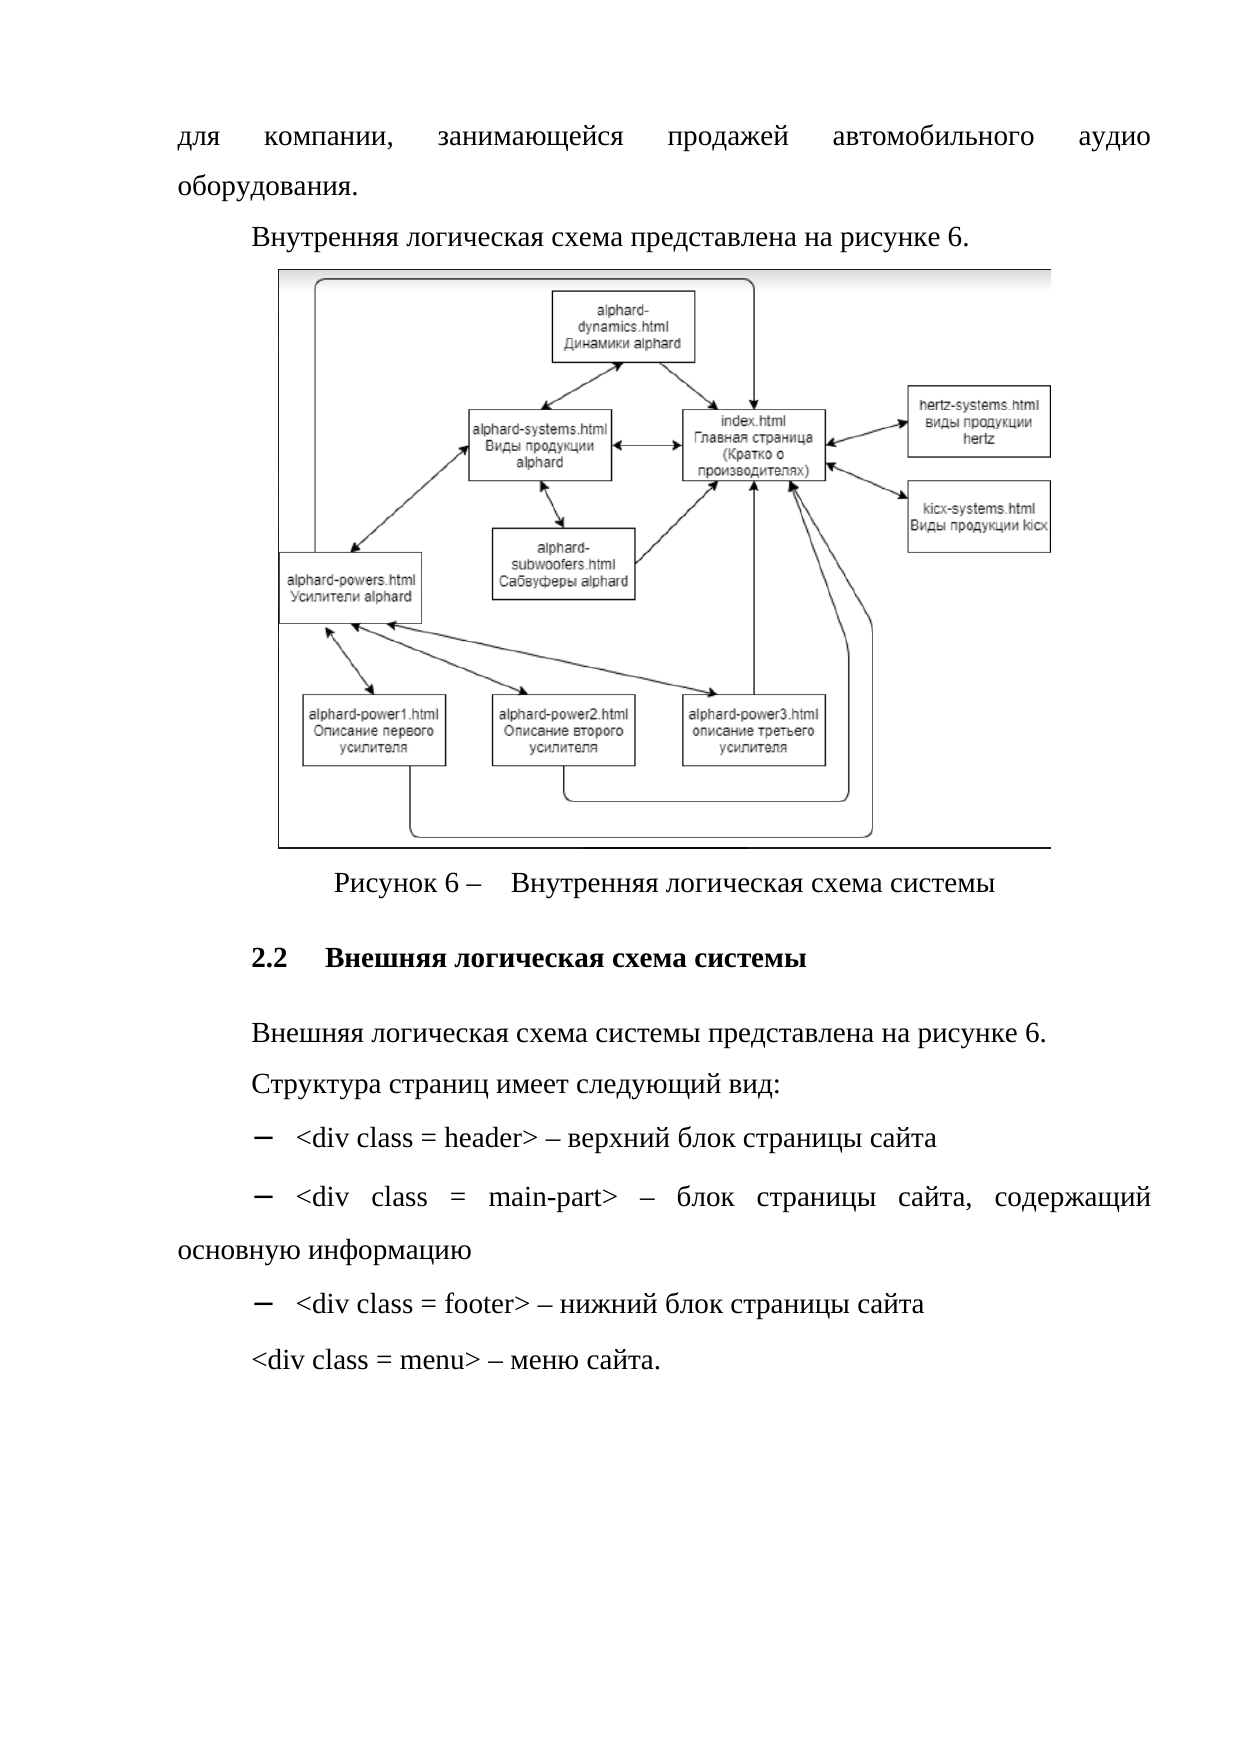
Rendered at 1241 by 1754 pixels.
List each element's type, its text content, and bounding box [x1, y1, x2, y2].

text Структура страниц имеет следующий вид: [177, 1066, 1152, 1099]
text Внутренняя логическая схема представлена на рисунке 6. [177, 219, 1152, 252]
text Внутренняя логическая схема системы [177, 865, 1152, 898]
picture [278, 269, 1051, 849]
text <div class = menu> ‒ меню сайта. [177, 1342, 1152, 1376]
text <div class = header> ‒ верхний блок страницы сайта [177, 1116, 1152, 1156]
text Внешняя логическая схема системы представлена на рисунке 6. [177, 1016, 1152, 1049]
text Внешняя логическая схема системы [251, 940, 1152, 974]
text <div class = footer> ‒ нижний блок страницы сайта [177, 1282, 1152, 1322]
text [177, 118, 1152, 202]
text <div class = main-part> ‒ блок страницы сайта, содержащий основную информацию [177, 1176, 1152, 1266]
